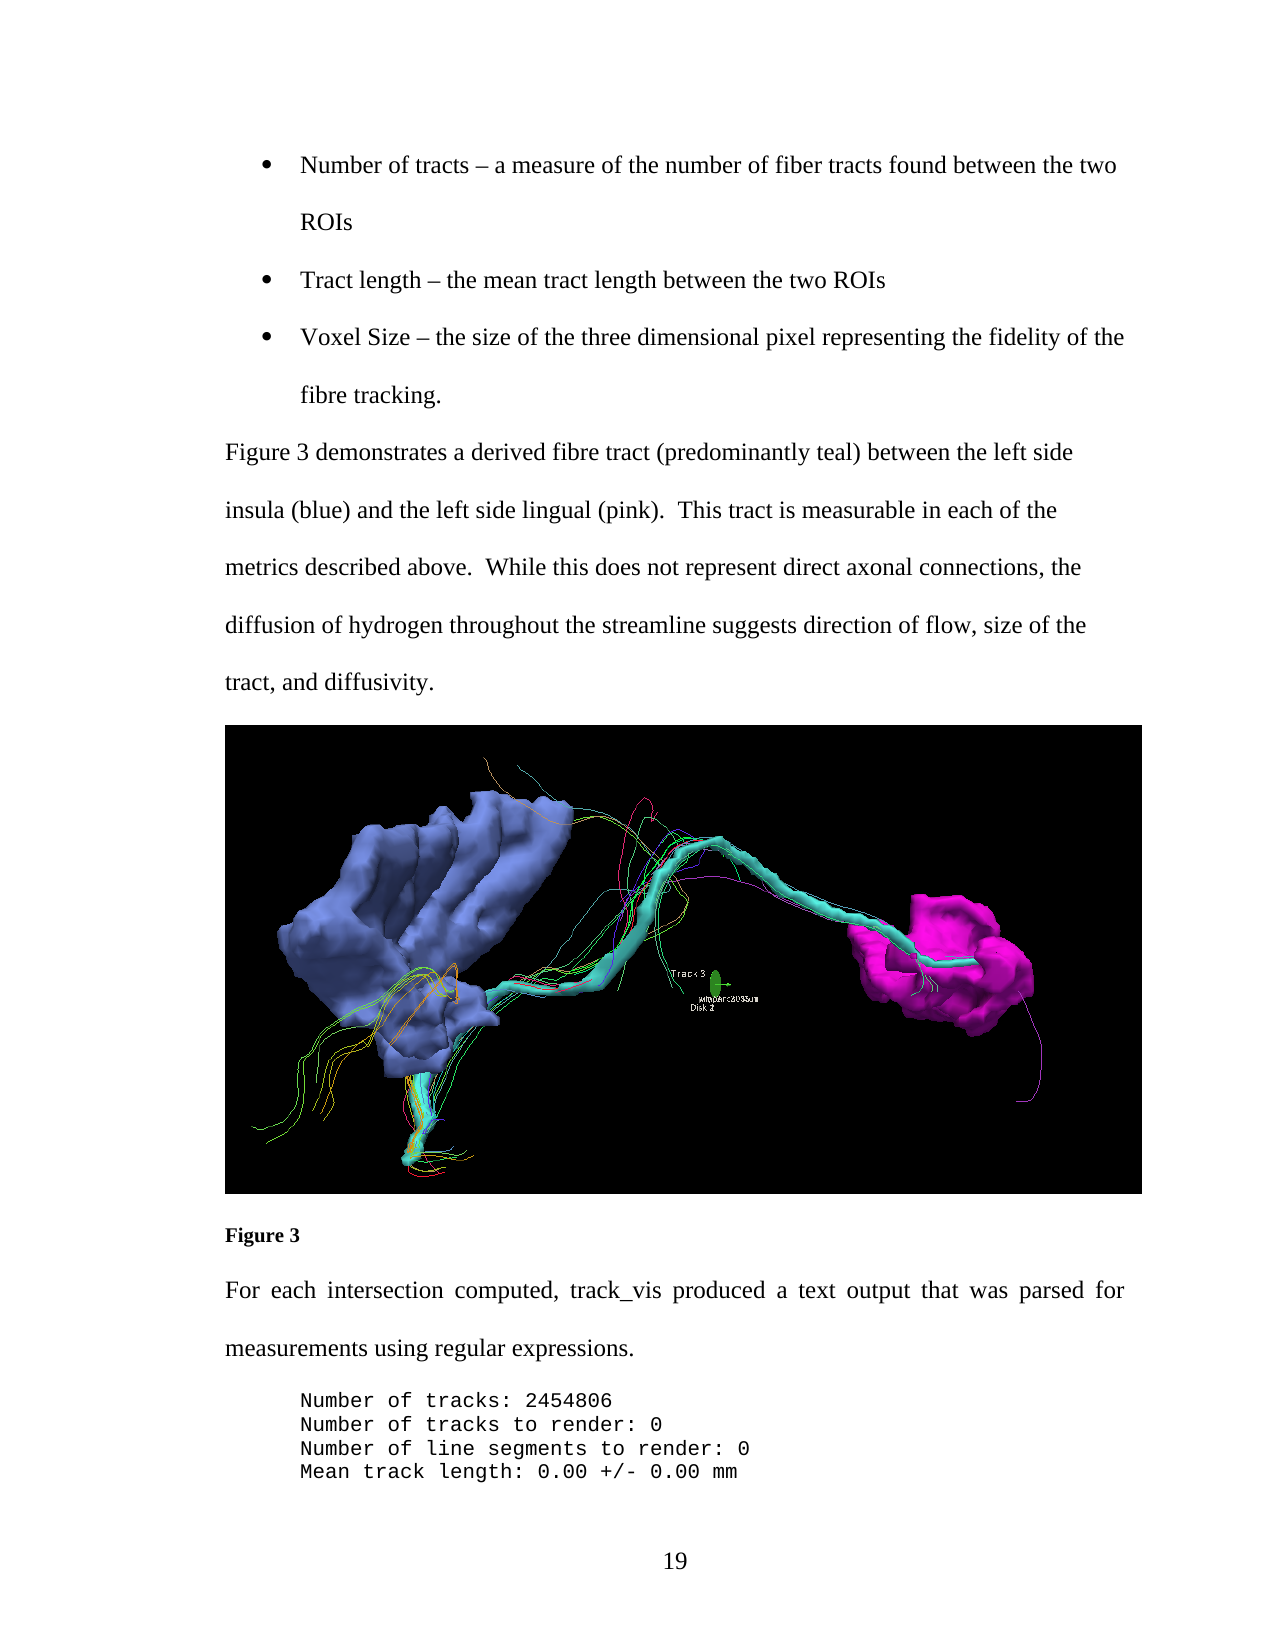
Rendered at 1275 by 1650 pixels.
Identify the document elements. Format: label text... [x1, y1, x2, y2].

list Voxel Size – the size of the three dimensional pixel representing the fidelity of the fibre tracking. [262, 322, 1125, 409]
list Number of tracts – a measure of the number of fiber tracts found between the two ROIs [262, 150, 1125, 236]
list Tract length – the mean tract length between the two ROIs [262, 265, 1125, 294]
text Figure 3 demonstrates a derived fibre tract (predominantly teal) between the left side insula (blue) and the left side lingual (pink). This tract is measurable in each of the metrics described above. While this does not represent direct axonal connections, the diffusion of hydrogen throughout the streamline suggests direction of flow, size of the tract, and diffusivity. [225, 437, 1125, 696]
text Number of tracks to render: 0 [300, 1414, 1125, 1438]
text Number of line segments to render: 0 [300, 1438, 1125, 1461]
text Mean track length: 0.00 +/- 0.00 mm [300, 1461, 1125, 1485]
picture [225, 725, 1142, 1194]
text For each intersection computed, track_vis produced a text output that was parsed for measurements using regular expressions. [225, 1275, 1125, 1362]
text Number of tracks: 2454806 [300, 1390, 1125, 1414]
